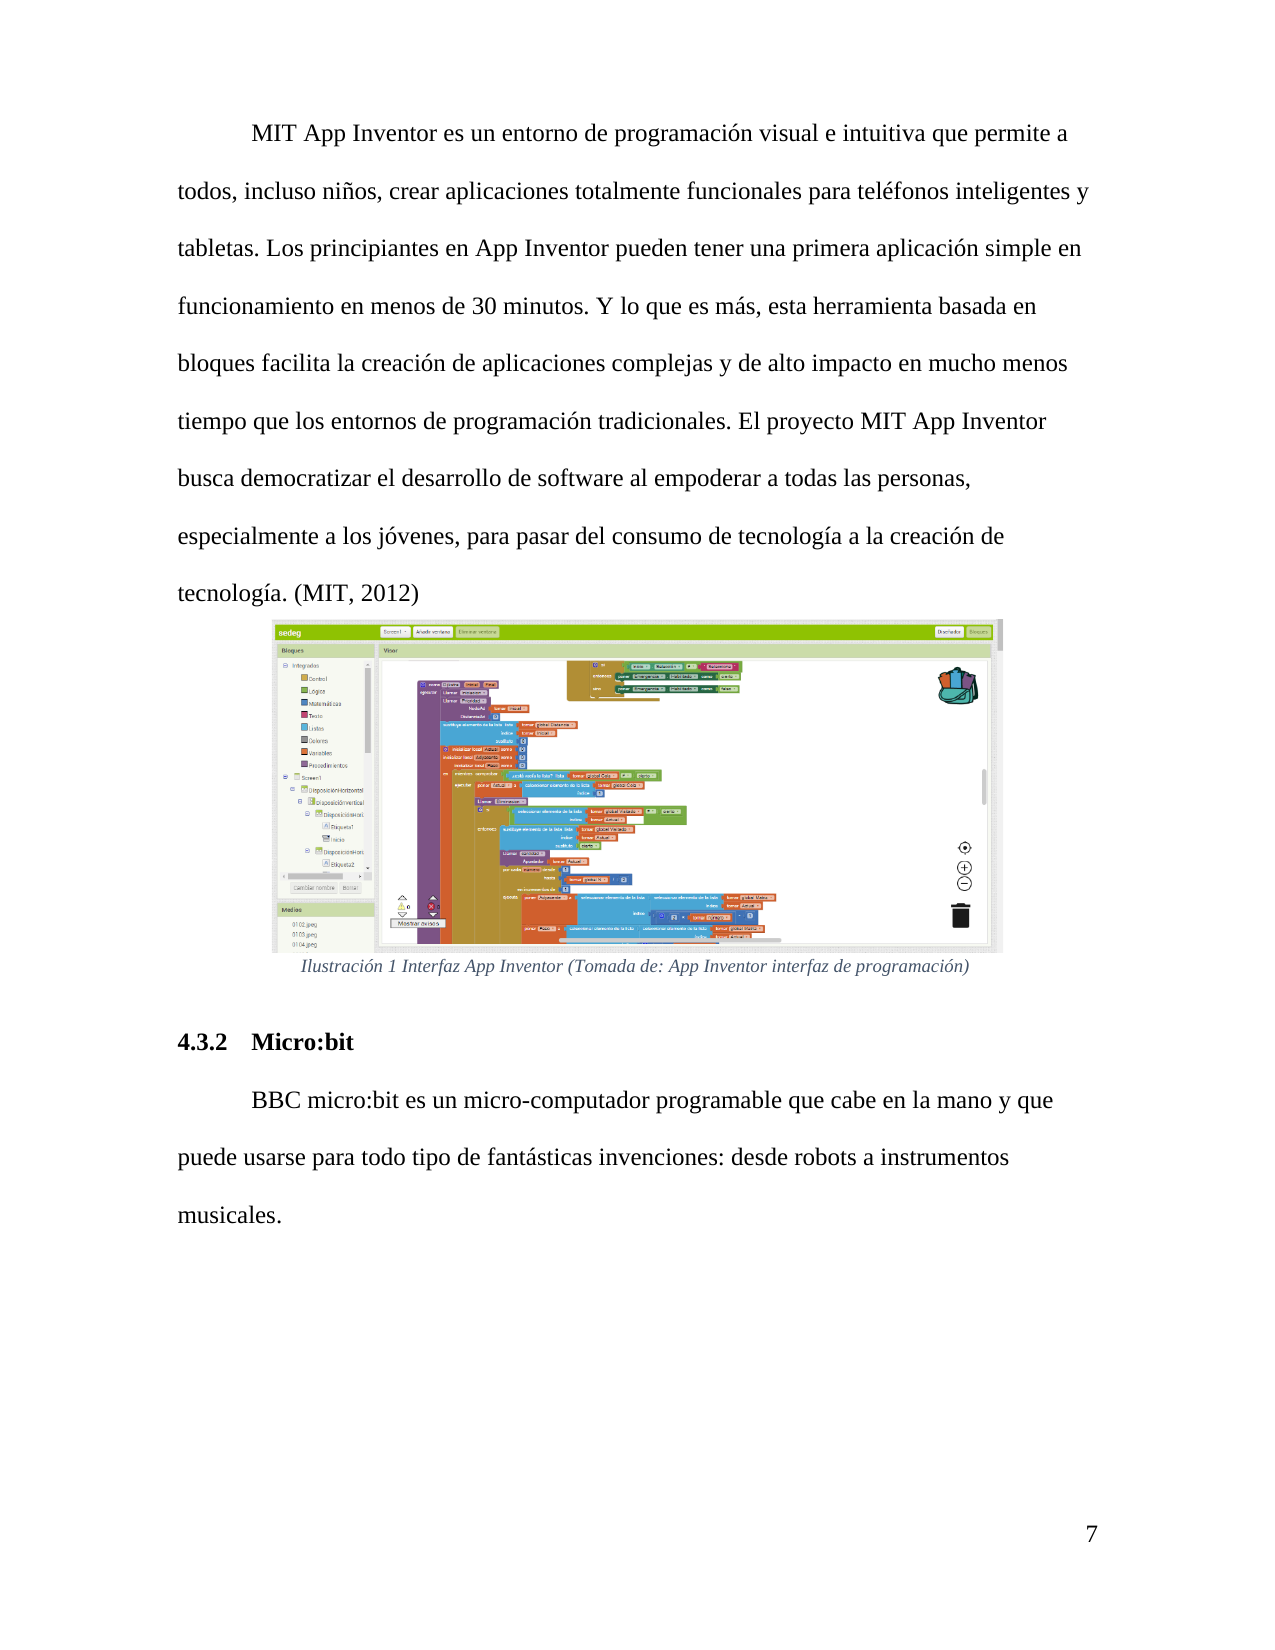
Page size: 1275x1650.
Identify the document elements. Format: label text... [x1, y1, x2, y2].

picture [271, 619, 1004, 953]
text BBC micro:bit es un micro-computador programable que cabe en la mano y que puede usarse para todo tipo de fantásticas invenciones: desde robots a instrumentos musicales. [177, 1085, 1098, 1228]
text MIT App Inventor es un entorno de programación visual e intuitiva que permite a todos, incluso niños, crear aplicaciones totalmente funcionales para teléfonos inteligentes y tabletas. Los principiantes en App Inventor pueden tener una primera aplicación simple en funcionamiento en menos de 30 minutos. Y lo que es más, esta herramienta basada en bloques facilita la creación de aplicaciones complejas y de alto impacto en mucho menos tiempo que los entornos de programación tradicionales. El proyecto MIT App Inventor busca democratizar el desarrollo de software al empoderar a todas las personas, especialmente a los jóvenes, para pasar del consumo de tecnología a la creación de tecnología. [177, 118, 1098, 607]
